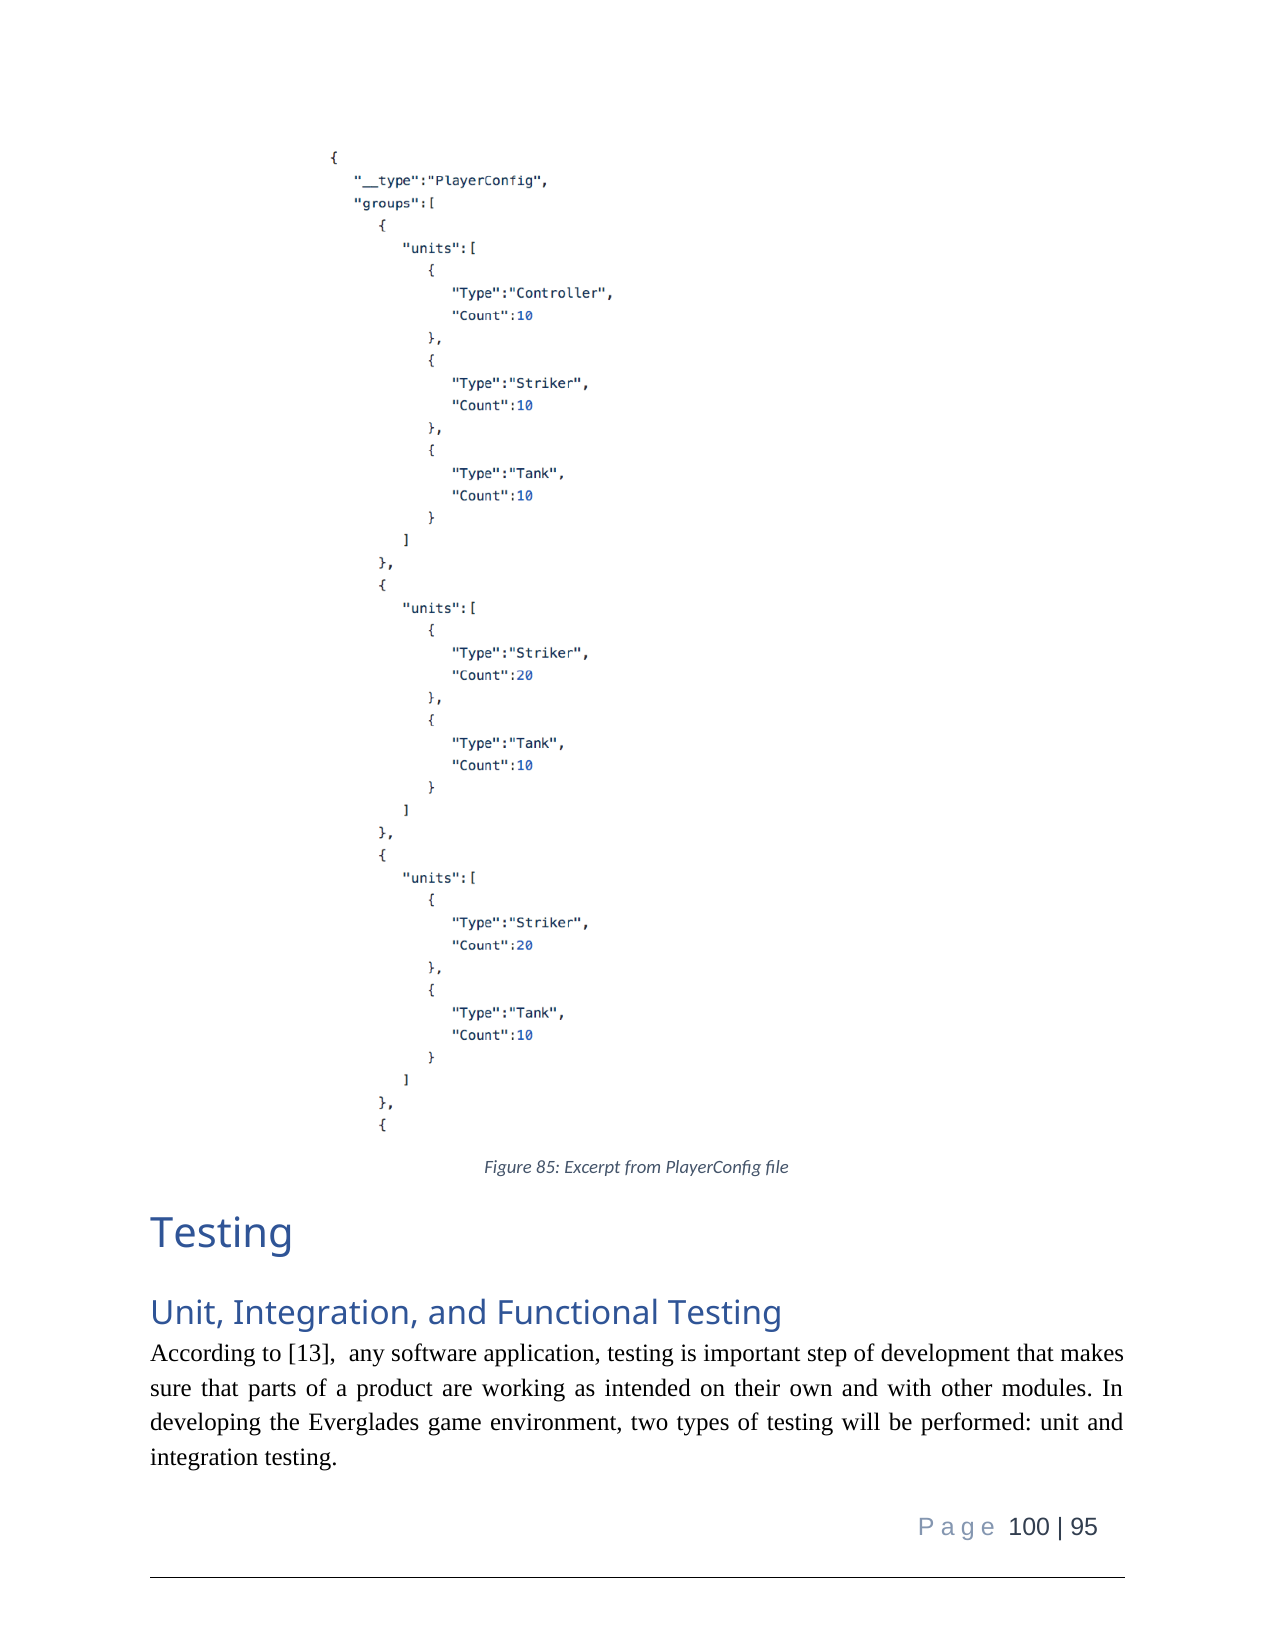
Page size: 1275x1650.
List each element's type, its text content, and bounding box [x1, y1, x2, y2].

text Testing [150, 1203, 1125, 1260]
text Figure 85: Excerpt from PlayerConfig file [150, 1155, 1125, 1178]
subtitle Unit, Integration, and Functional Testing [150, 1289, 1125, 1334]
text According to [13], any software application, testing is important step of development that makes sure that parts of a product are working as intended on their own and with other modules. In developing the Everglades game environment, two types of testing will be performed: unit and integration testing. [150, 1338, 1125, 1470]
picture [320, 150, 955, 1137]
